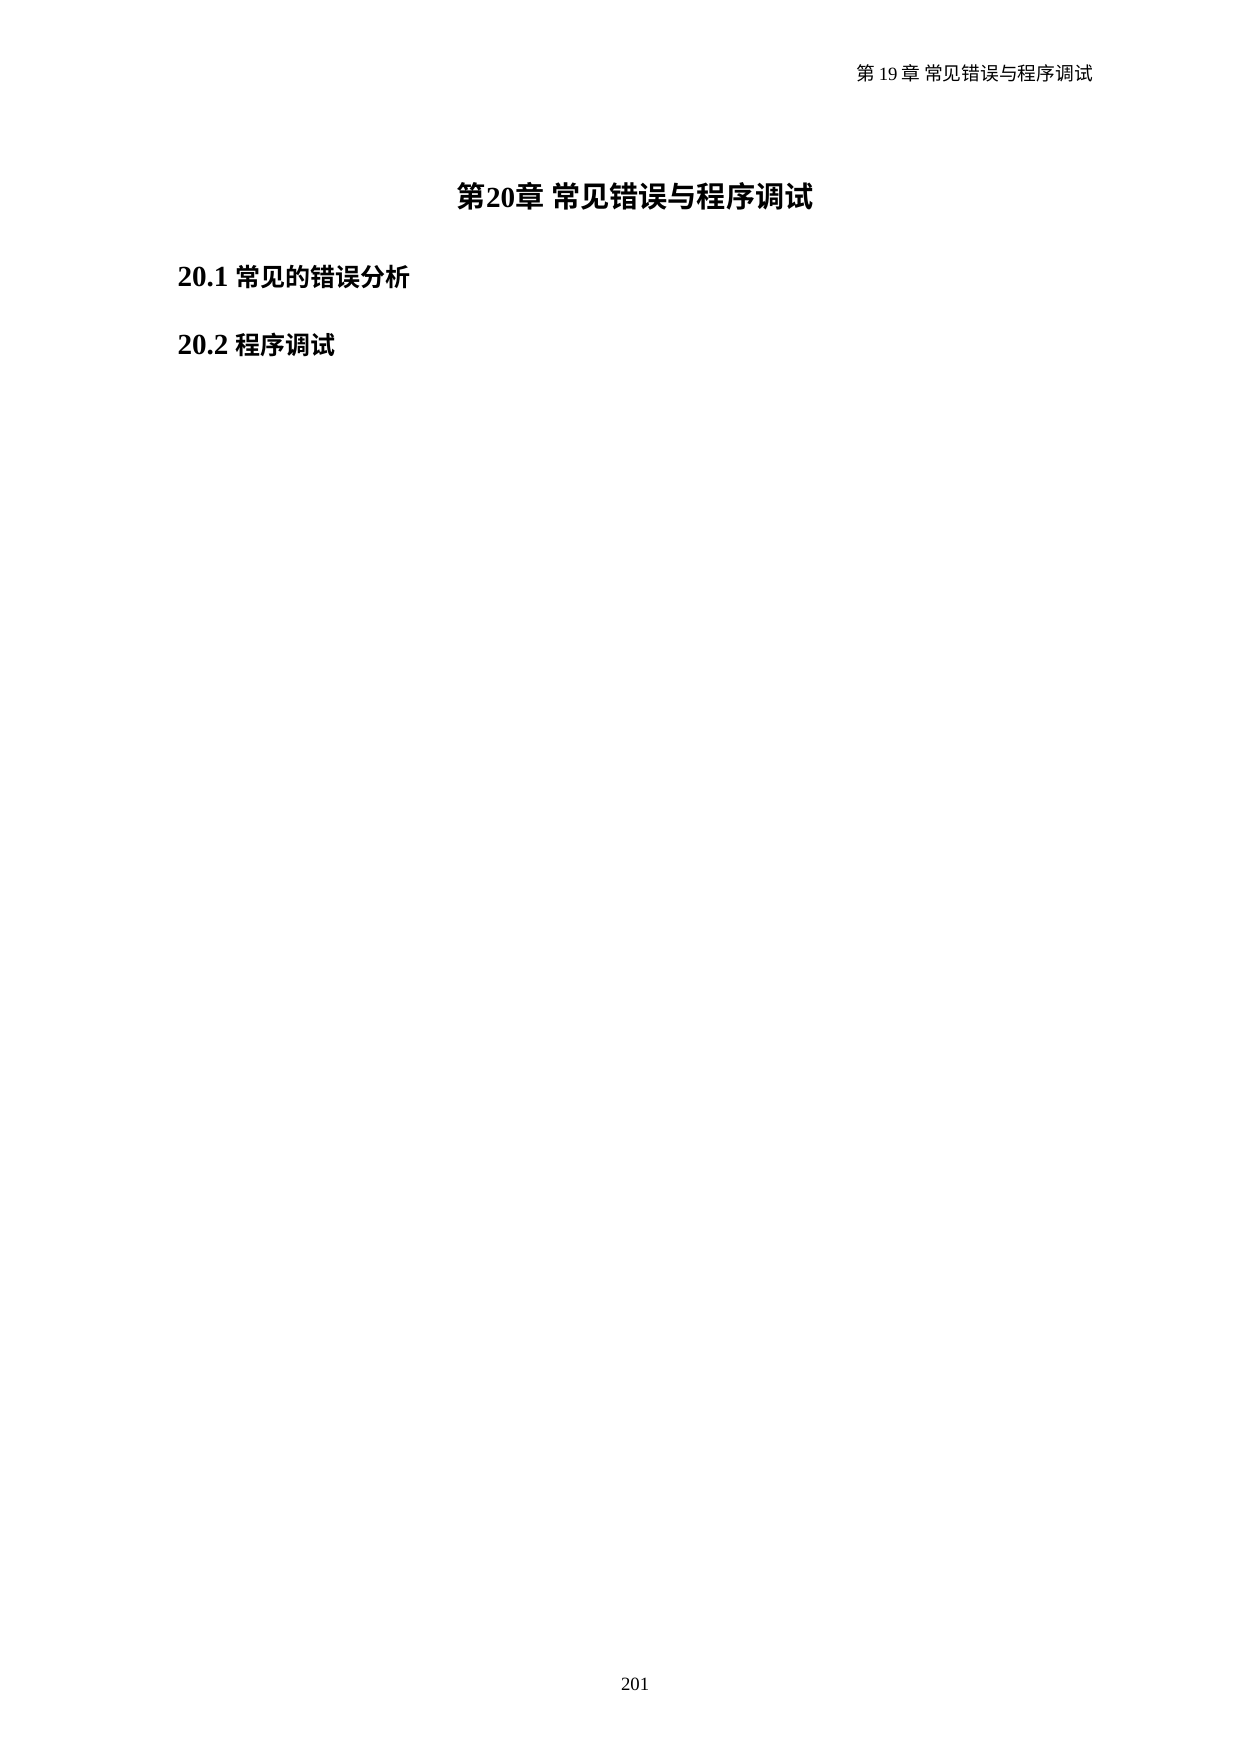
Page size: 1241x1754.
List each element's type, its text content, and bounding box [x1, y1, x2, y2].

subtitle 常见错误与程序调试 [177, 162, 1092, 227]
subtitle 程序调试 [177, 311, 1092, 376]
subtitle 常见的错误分析 [177, 243, 1092, 308]
